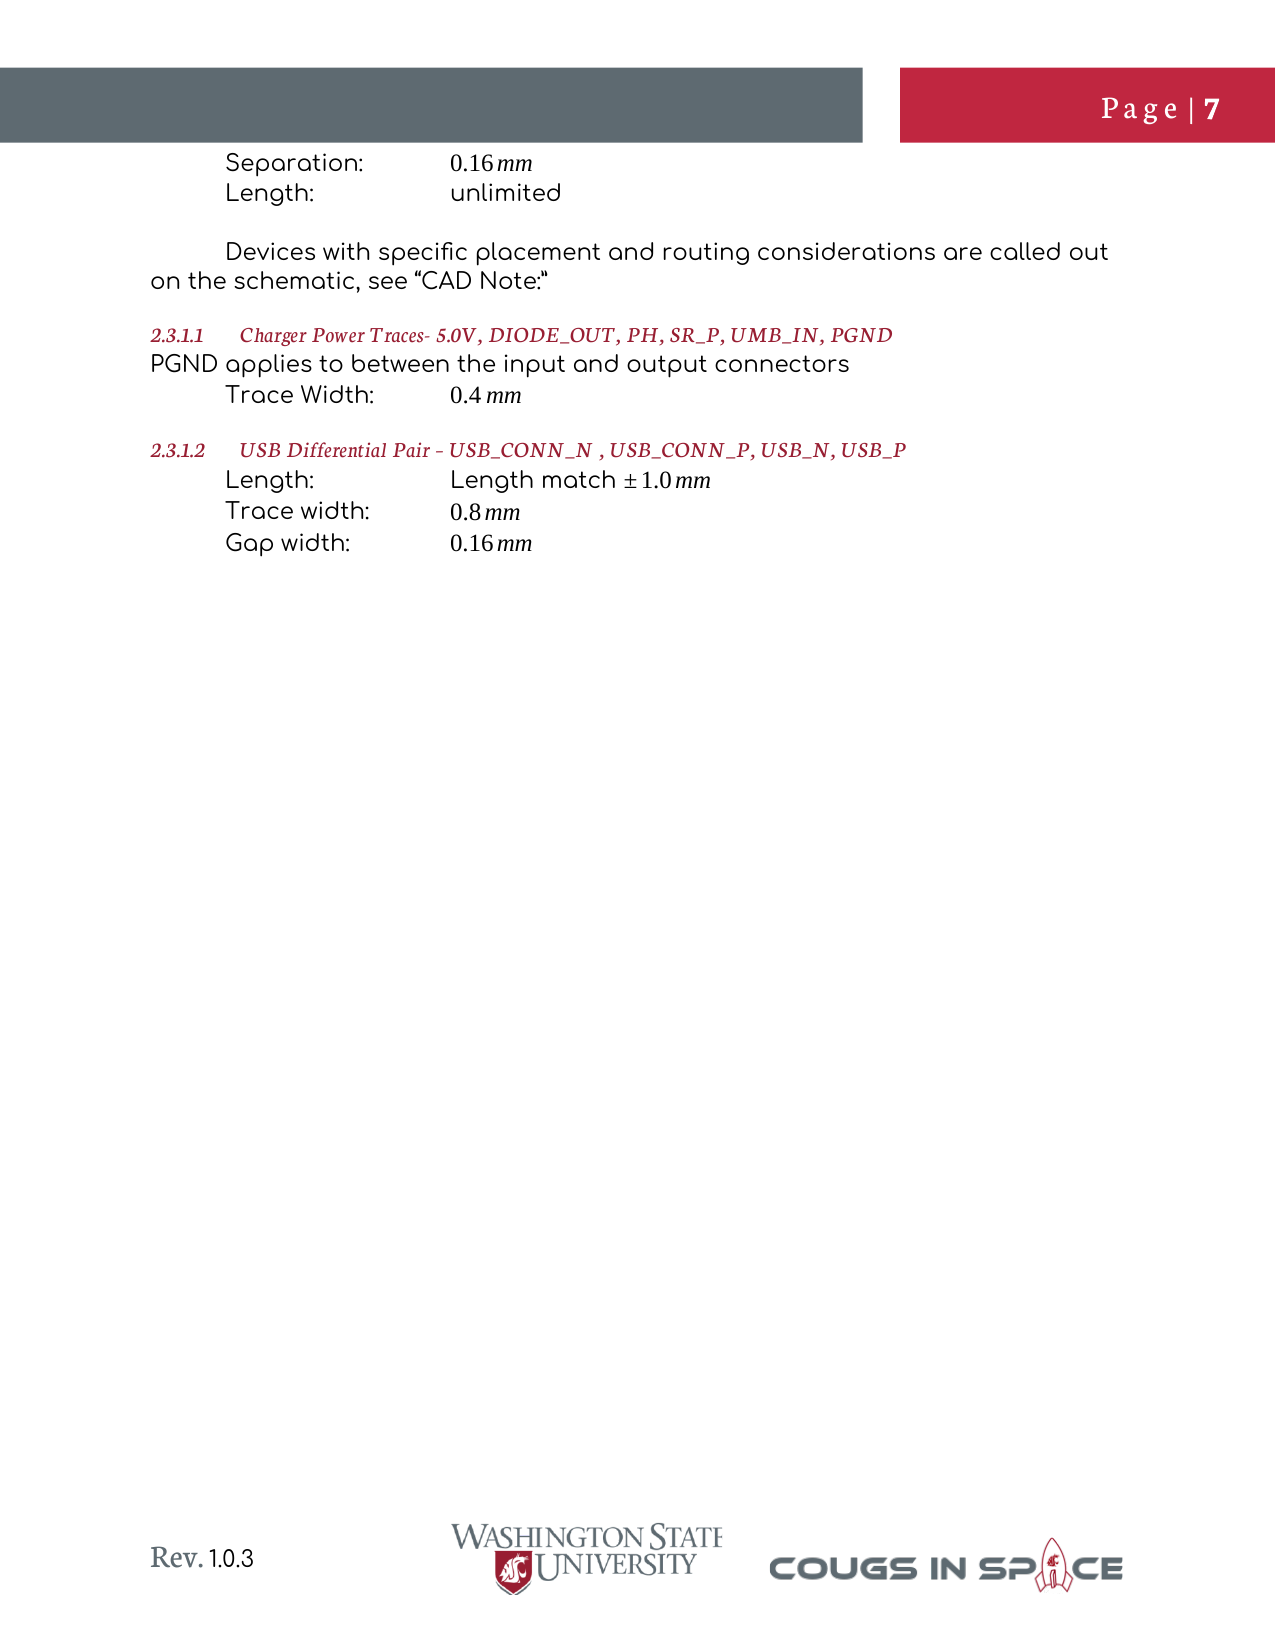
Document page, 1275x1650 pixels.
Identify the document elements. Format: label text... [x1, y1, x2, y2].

text Length: unlimited [225, 181, 1125, 207]
text Trace width: [225, 498, 1125, 526]
text Devices with specific placement and routing considerations are called out on the schematic, see “CAD Note:” [150, 240, 1125, 295]
text Gap width: [225, 530, 1125, 557]
subtitle USB Differential Pair – USB_CONN_N , USB_CONN_P, USB_N, USB_P [150, 434, 1125, 463]
picture [450, 1522, 723, 1595]
text PGND applies to between the input and output connectors [150, 352, 1125, 378]
text Length: Length match [225, 467, 1125, 495]
picture [769, 1537, 1123, 1594]
subtitle Charger Power Traces- 5.0V, DIODE_OUT, PH, SR_P, UMB_IN, PGND [150, 319, 1125, 348]
text Trace Width: [225, 382, 1125, 409]
text Separation: [225, 150, 1125, 178]
